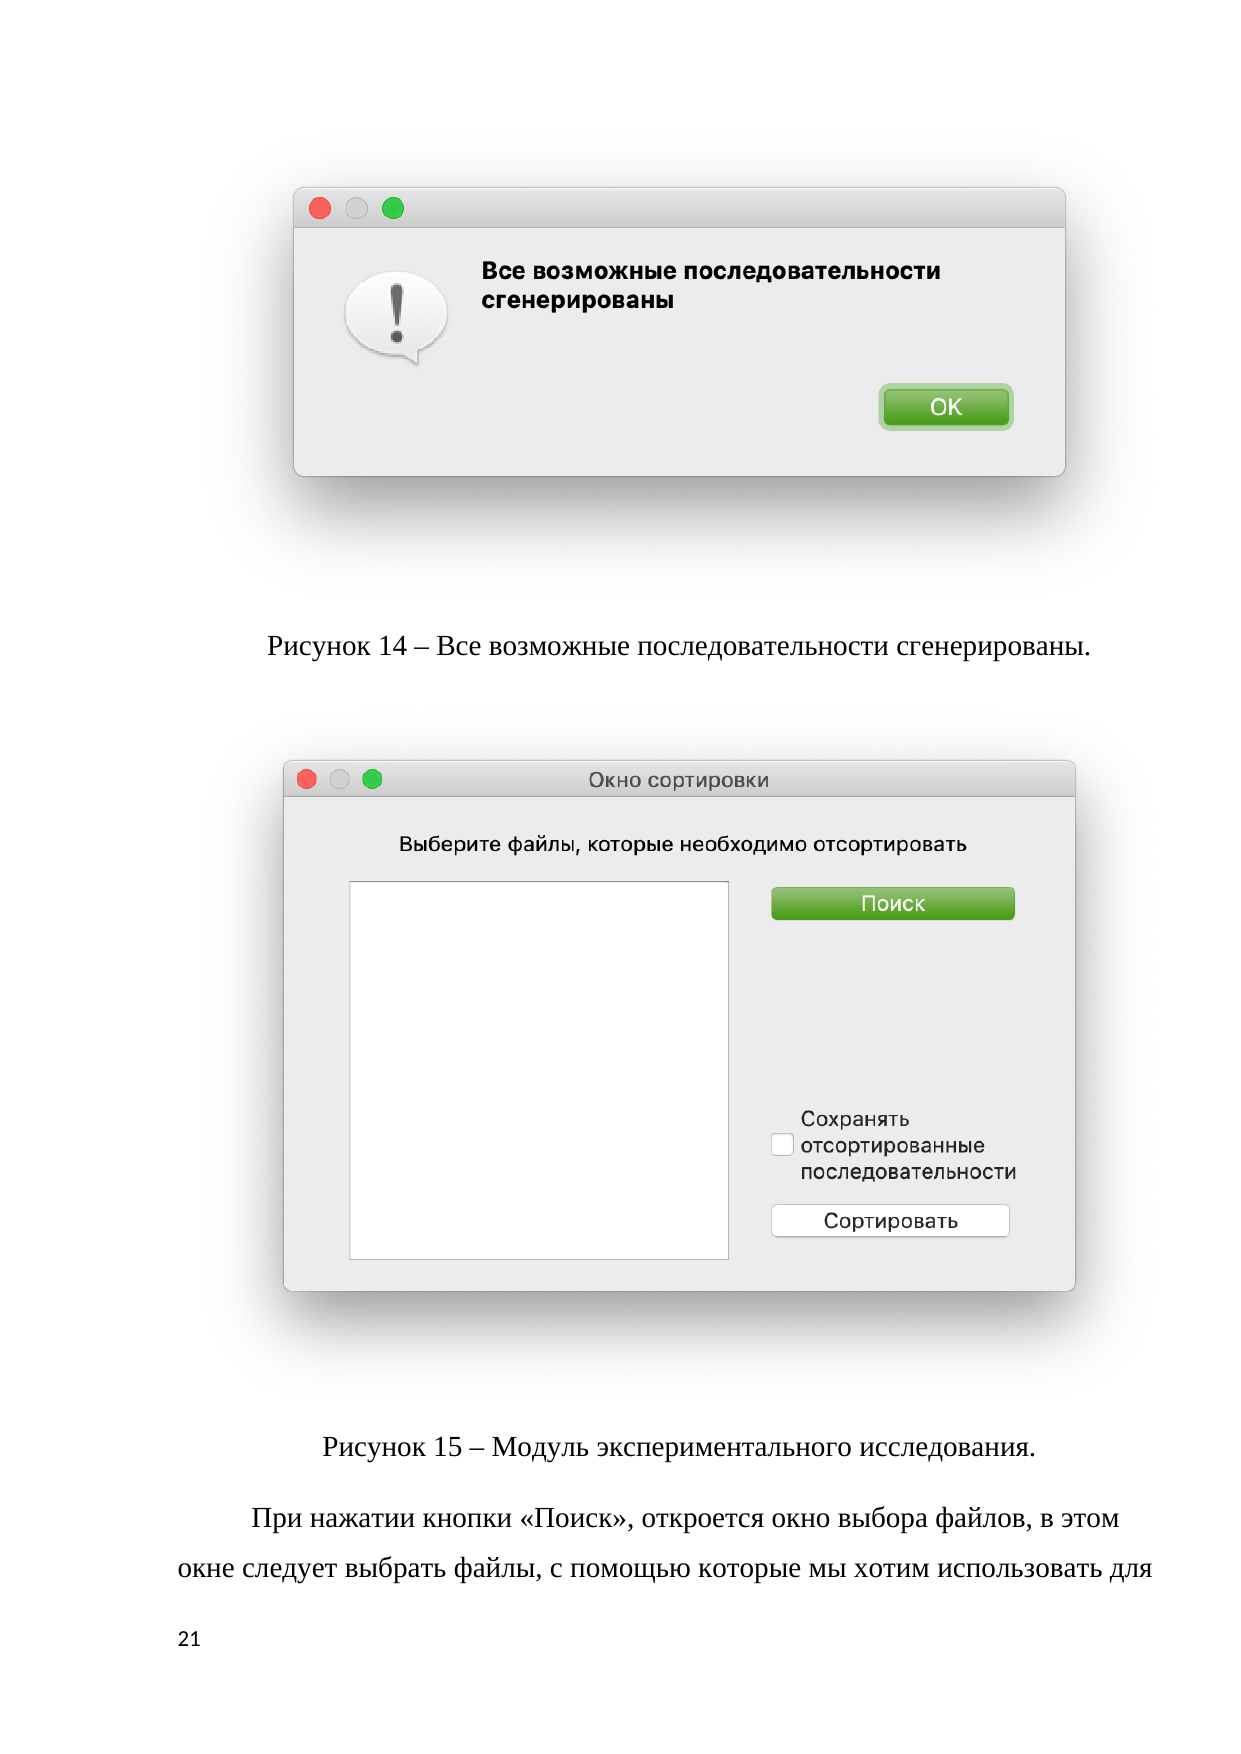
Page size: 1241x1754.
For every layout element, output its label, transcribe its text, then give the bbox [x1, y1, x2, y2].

picture [192, 118, 1167, 611]
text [177, 1500, 1181, 1584]
picture [192, 698, 1167, 1412]
